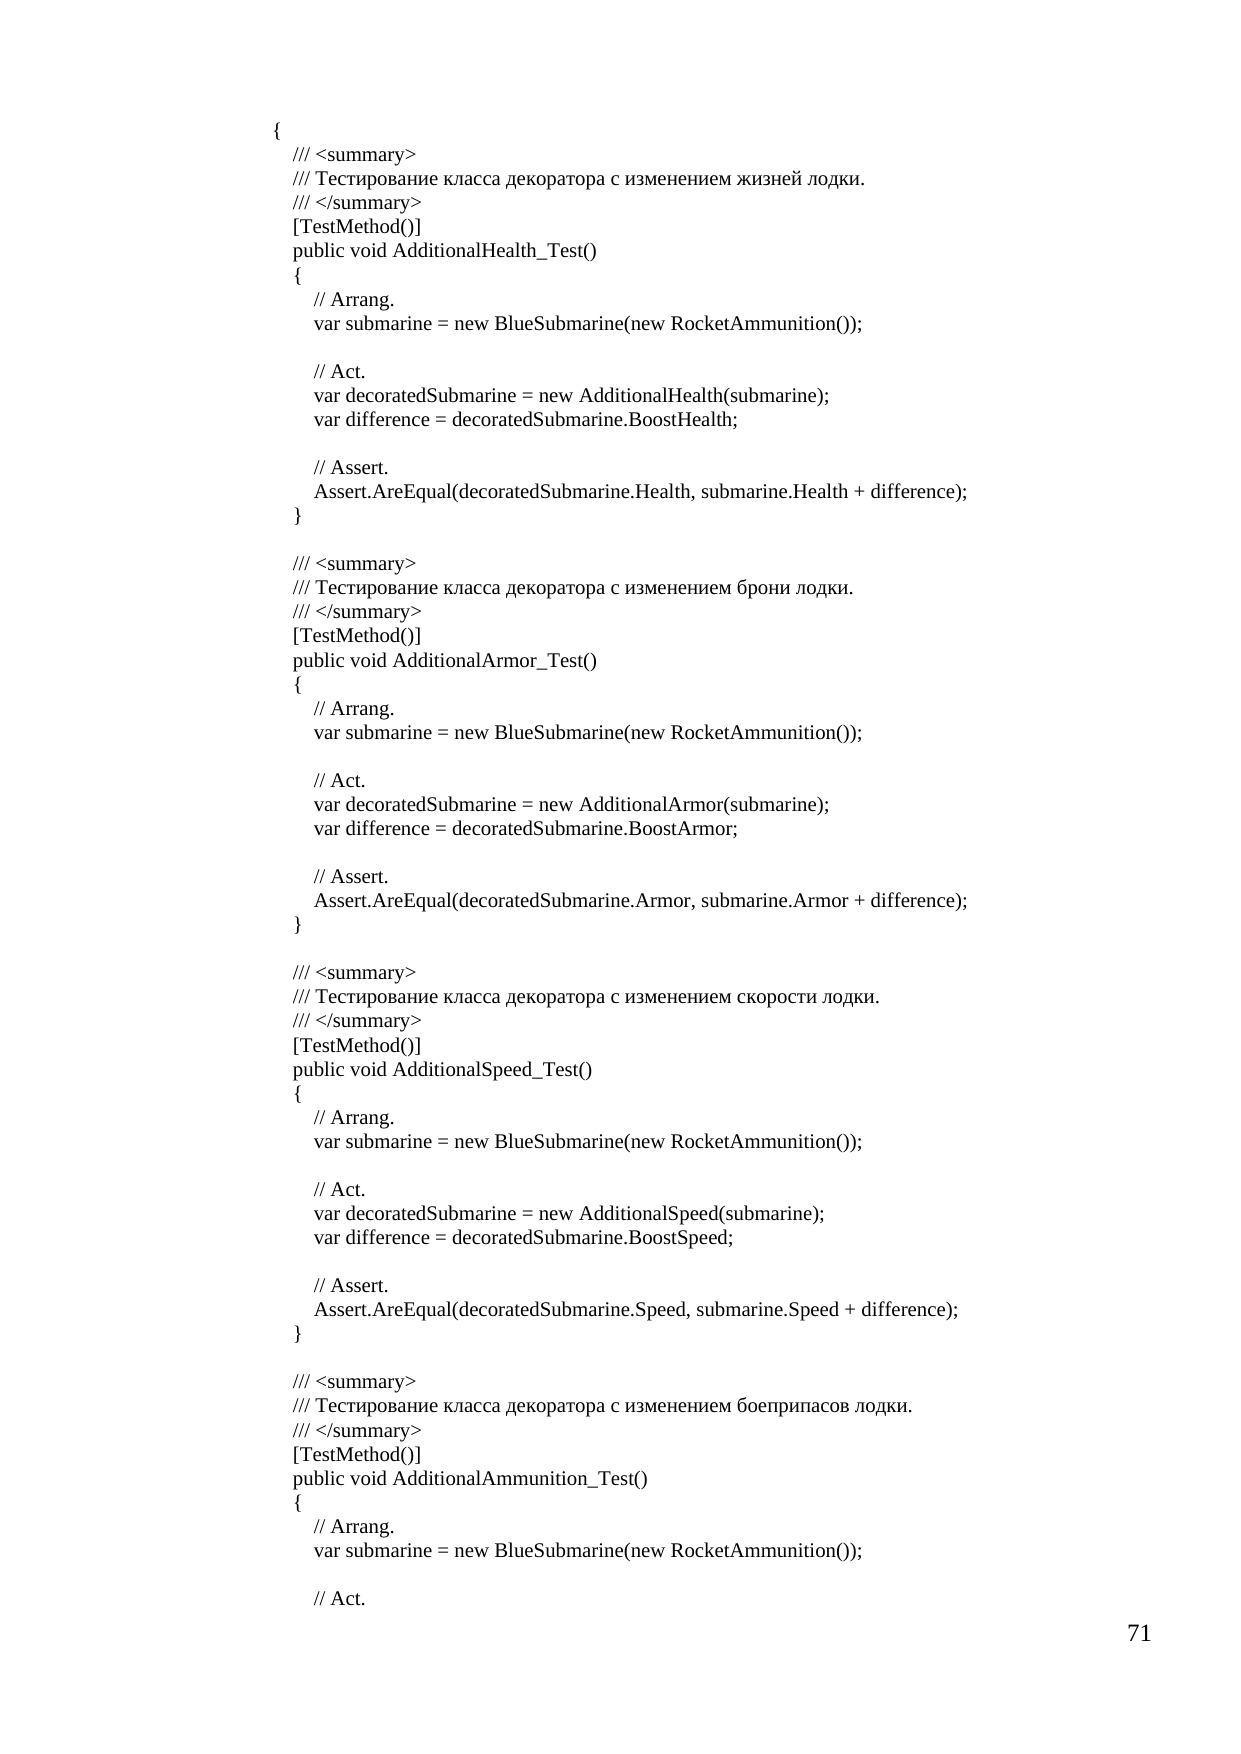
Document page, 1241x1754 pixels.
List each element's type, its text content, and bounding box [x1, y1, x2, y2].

text var submarine = new BlueSubmarine(new RocketAmmunition()); [177, 1129, 1152, 1153]
text /// Тестирование класса декоратора с изменением жизней лодки. [177, 166, 1152, 190]
text { [177, 262, 1152, 287]
text { [177, 1081, 1152, 1105]
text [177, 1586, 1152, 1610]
text var difference = decoratedSubmarine.BoostHealth; [177, 407, 1152, 431]
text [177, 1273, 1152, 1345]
text // Arrang. [177, 696, 1152, 720]
text { [177, 672, 1152, 696]
text public void AdditionalHealth_Test() [177, 238, 1152, 262]
text Assert.AreEqual(decoratedSubmarine.Health, submarine.Health + difference); [177, 479, 1152, 503]
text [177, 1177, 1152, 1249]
text /// Тестирование класса декоратора с изменением брони лодки. [177, 575, 1152, 599]
text // Arrang. [177, 1105, 1152, 1129]
text var decoratedSubmarine = new AdditionalArmor(submarine); [177, 792, 1152, 816]
text [TestMethod()] [177, 623, 1152, 647]
text // Arrang. [177, 287, 1152, 311]
text /// <summary> [177, 960, 1152, 984]
text Assert.AreEqual(decoratedSubmarine.Armor, submarine.Armor + difference); [177, 888, 1152, 912]
text // Assert. [177, 864, 1152, 888]
text var submarine = new BlueSubmarine(new RocketAmmunition()); [177, 311, 1152, 335]
text // Act. [177, 768, 1152, 792]
text [TestMethod()] [177, 1032, 1152, 1057]
text // Act. [177, 359, 1152, 383]
text /// </summary> [177, 599, 1152, 623]
text { [177, 118, 1152, 142]
text } [177, 912, 1152, 936]
text var difference = decoratedSubmarine.BoostArmor; [177, 816, 1152, 840]
text } [177, 503, 1152, 527]
text /// <summary> [177, 551, 1152, 575]
text /// </summary> [177, 1008, 1152, 1032]
text /// </summary> [177, 190, 1152, 214]
text /// <summary> [177, 142, 1152, 166]
text var decoratedSubmarine = new AdditionalHealth(submarine); [177, 383, 1152, 407]
text public void AdditionalArmor_Test() [177, 647, 1152, 672]
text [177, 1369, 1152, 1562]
text /// Тестирование класса декоратора с изменением скорости лодки. [177, 984, 1152, 1008]
text // Assert. [177, 455, 1152, 479]
text public void AdditionalSpeed_Test() [177, 1057, 1152, 1081]
text var submarine = new BlueSubmarine(new RocketAmmunition()); [177, 720, 1152, 744]
text [TestMethod()] [177, 214, 1152, 238]
